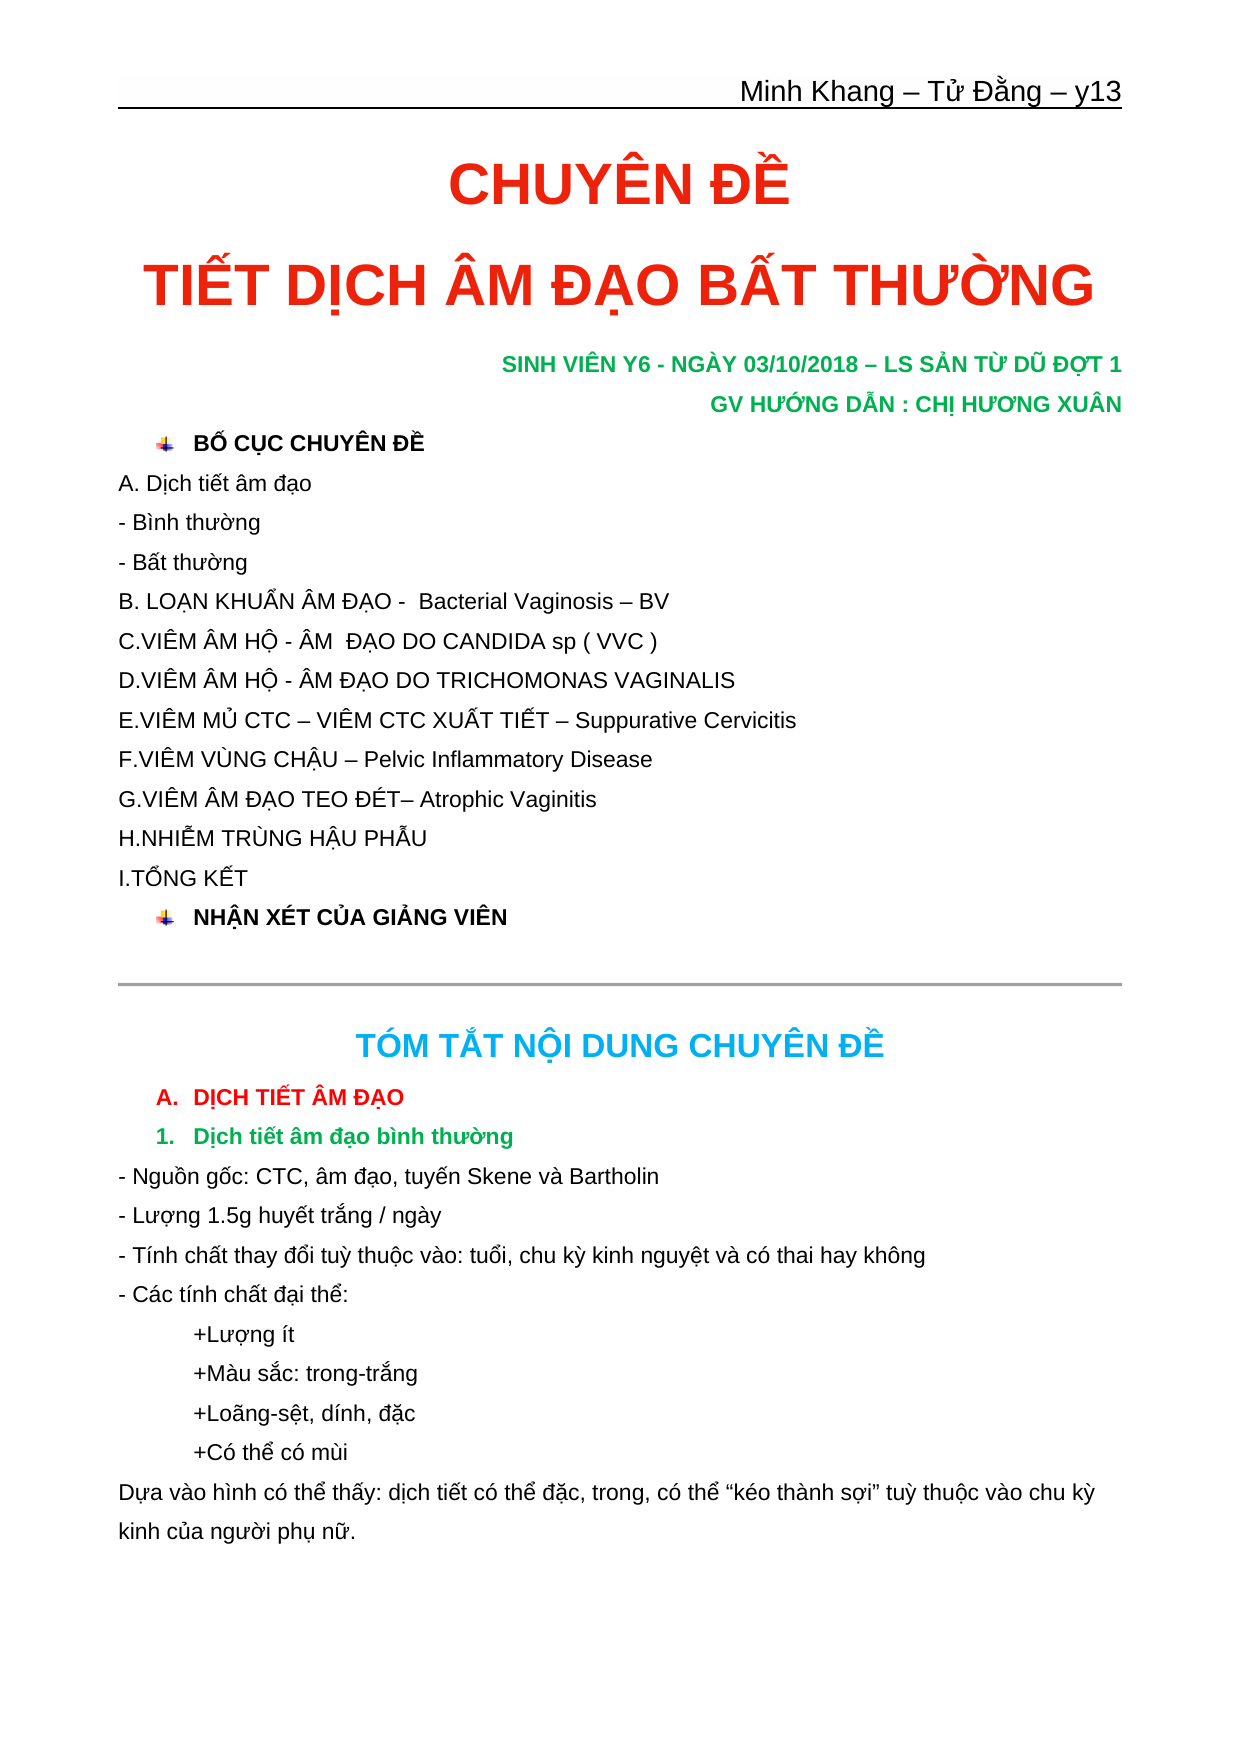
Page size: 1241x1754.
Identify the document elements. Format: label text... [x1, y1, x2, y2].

text +Có thể có mùi [118, 1439, 1122, 1465]
text B. LOẠN KHUẨN ÂM ĐẠO - Bacterial Vaginosis – BV [118, 588, 1122, 614]
text +Loãng-sệt, dính, đặc [118, 1399, 1122, 1426]
text F.VIÊM VÙNG CHẬU – Pelvic Inflammatory Disease [118, 746, 1122, 772]
text E.VIÊM MỦ CTC – VIÊM CTC XUẤT TIẾT – Suppurative Cervicitis [118, 707, 1122, 733]
text - Các tính chất đại thể: [118, 1281, 1122, 1307]
subtitle CHUYÊN ĐỀ [118, 150, 1122, 217]
text Dựa vào hình có thể thấy: dịch tiết có thể đặc, trong, có thể “kéo thành sợi” tuỳ thuộc vào chu kỳ kinh của người phụ nữ. [118, 1478, 1122, 1544]
text - Bình thường [118, 509, 1122, 536]
picture [156, 908, 174, 926]
text GV HƯỚNG DẪN : CHỊ HƯƠNG XUÂN [118, 391, 1122, 417]
list BỐ CỤC CHUYÊN ĐỀ [156, 430, 1122, 457]
picture [156, 435, 174, 452]
text H.NHIỄM TRÙNG HẬU PHẪU [118, 825, 1122, 851]
list DỊCH TIẾT ÂM ĐẠO [156, 1084, 1122, 1110]
text SINH VIÊN Y6 - NGÀY 03/10/2018 – LS SẢN TỪ DŨ ĐỢT 1 [118, 351, 1122, 378]
text - Lượng 1.5g huyết trắng / ngày [118, 1202, 1122, 1228]
text TÓM TẮT NỘI DUNG CHUYÊN ĐỀ [118, 1026, 1122, 1064]
text D.VIÊM ÂM HỘ - ÂM ĐẠO DO TRICHOMONAS VAGINALIS [118, 667, 1122, 693]
list Dịch tiết âm đạo bình thường [156, 1123, 1122, 1149]
text - Bất thường [118, 549, 1122, 575]
text A. Dịch tiết âm đạo [118, 470, 1122, 496]
text +Lượng ít [118, 1321, 1122, 1347]
subtitle TIẾT DỊCH ÂM ĐẠO BẤT THƯỜNG [118, 251, 1122, 318]
text - Nguồn gốc: CTC, âm đạo, tuyến Skene và Bartholin [118, 1163, 1122, 1189]
text C.VIÊM ÂM HỘ - ÂM ĐẠO DO CANDIDA sp ( VVC ) [118, 628, 1122, 654]
text G.VIÊM ÂM ĐẠO TEO ĐÉT– Atrophic Vaginitis [118, 786, 1122, 812]
text I.TỔNG KẾT [118, 864, 1122, 891]
text +Màu sắc: trong-trắng [118, 1360, 1122, 1386]
text - Tính chất thay đổi tuỳ thuộc vào: tuổi, chu kỳ kinh nguyệt và có thai hay không [118, 1242, 1122, 1268]
list NHẬN XÉT CỦA GIẢNG VIÊN [156, 904, 1122, 930]
